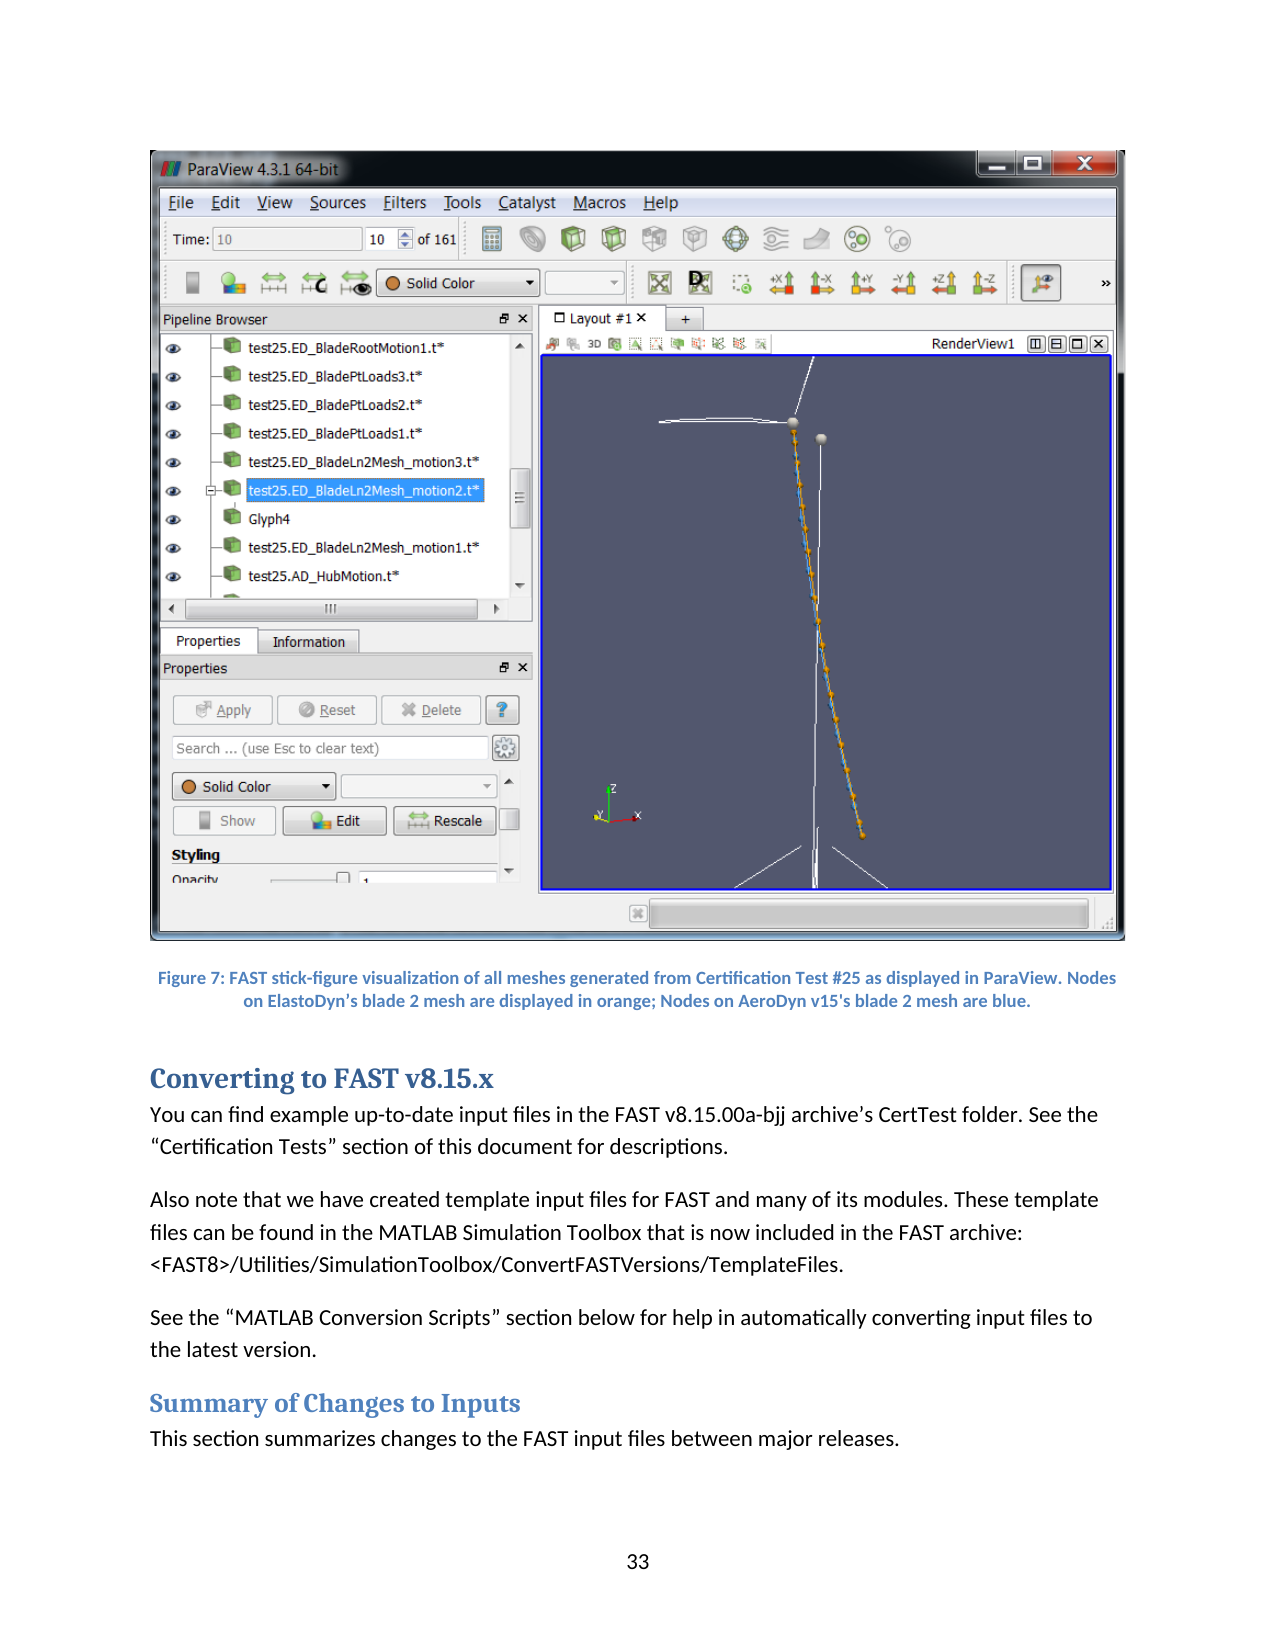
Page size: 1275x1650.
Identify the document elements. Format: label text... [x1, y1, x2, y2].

text This section summarizes changes to the FAST input files between major releases. [150, 1424, 1125, 1452]
text Also note that we have created template input files for FAST and many of its modules. These template files can be found in the MATLAB Simulation Toolbox that is now included in the FAST archive: <FAST8>/Utilities/SimulationToolbox/ConvertFASTVersions/TemplateFiles. [150, 1186, 1125, 1278]
text You can find example up-to-date input files in the FAST v8.15.00a-bjj archive’s CertTest folder. See the “Certification Tests” section of this document for descriptions. [150, 1100, 1125, 1161]
text Figure 7: FAST stick-figure visualization of all meshes generated from Certification Test #25 as displayed in ParaView. Nodes on ElastoDyn’s blade 2 mesh are displayed in orange; Nodes on AeroDyn v15's blade 2 mesh are blue. [150, 966, 1125, 1012]
subtitle Summary of Changes to Inputs [150, 1388, 1125, 1419]
picture [150, 150, 1125, 941]
subtitle Converting to FAST v8.15.x [150, 1062, 1125, 1095]
text See the “MATLAB Conversion Scripts” section below for help in automatically converting input files to the latest version. [150, 1303, 1125, 1363]
